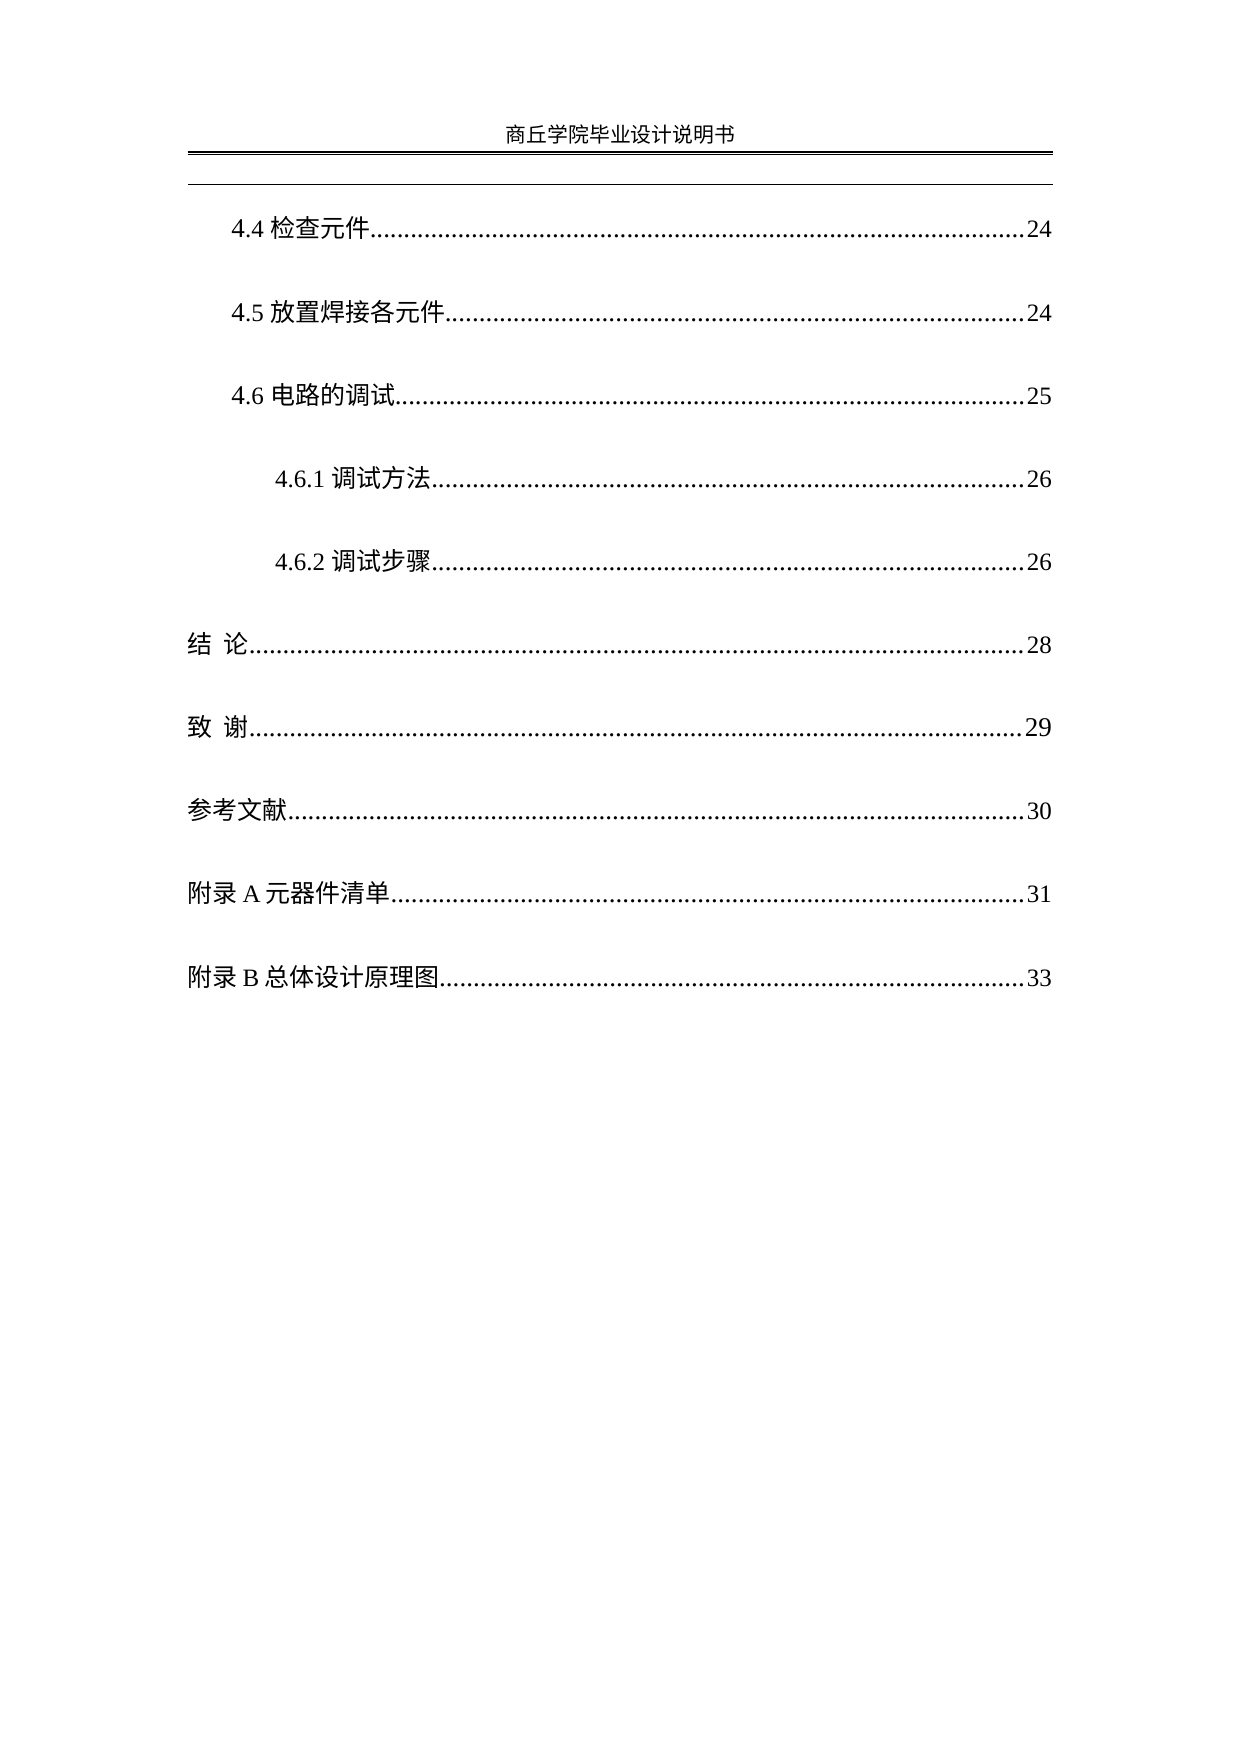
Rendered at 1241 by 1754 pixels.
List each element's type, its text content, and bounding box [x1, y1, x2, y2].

text 4.5 放置焊接各元件 24 [231, 278, 1053, 343]
text 4.6.2 调试步骤 26 [231, 527, 1053, 592]
text 附录A元器件清单 31 [187, 859, 1053, 924]
text 4.6.1 调试方法 26 [231, 444, 1053, 509]
text 参考文献 30 [187, 776, 1053, 841]
text 附录B总体设计原理图 33 [187, 943, 1053, 1008]
text 4.6 电路的调试 25 [231, 361, 1053, 426]
text 结 论 28 [187, 610, 1053, 675]
text 致 谢 29 [187, 693, 1053, 758]
text 4.4 检查元件 24 [231, 194, 1053, 259]
